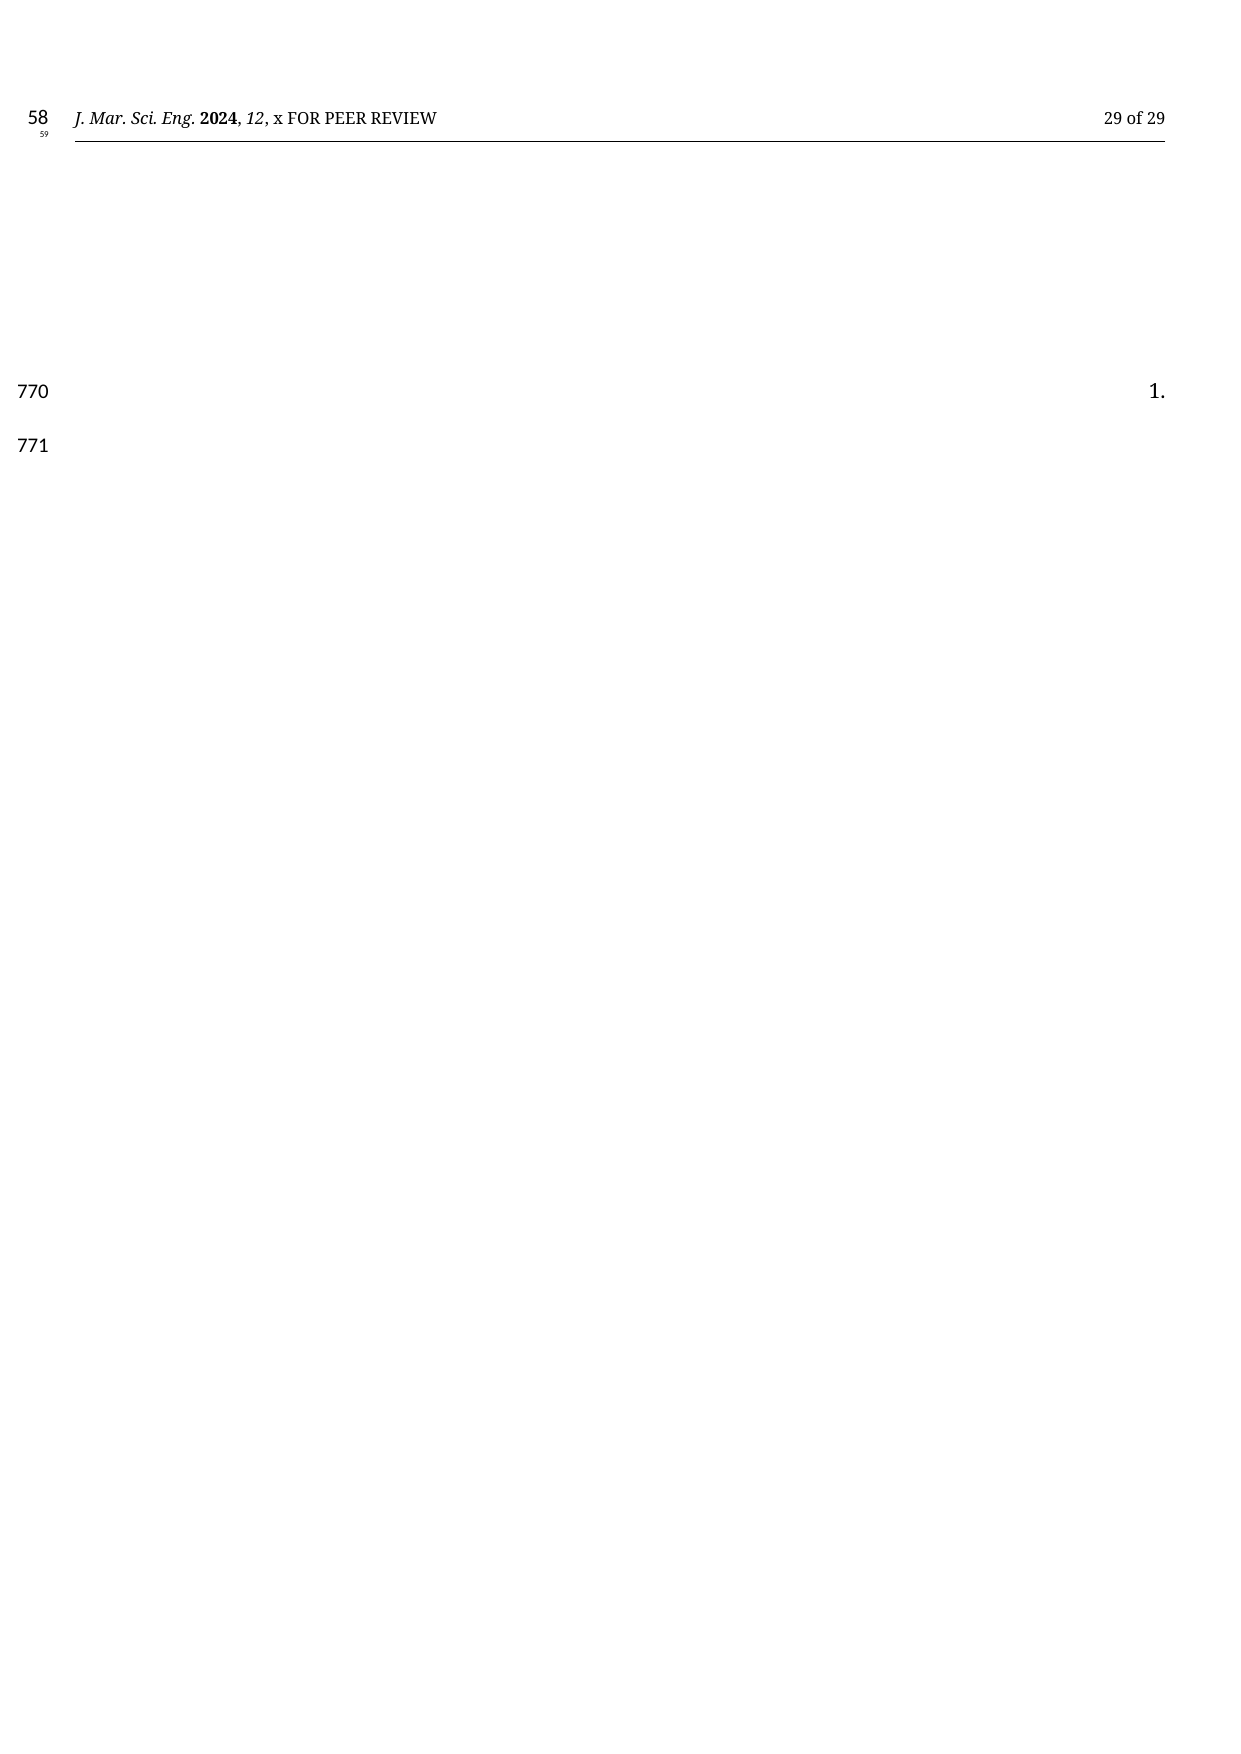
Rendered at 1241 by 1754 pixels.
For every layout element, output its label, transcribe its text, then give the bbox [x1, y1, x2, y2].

text 1. [75, 374, 1165, 408]
